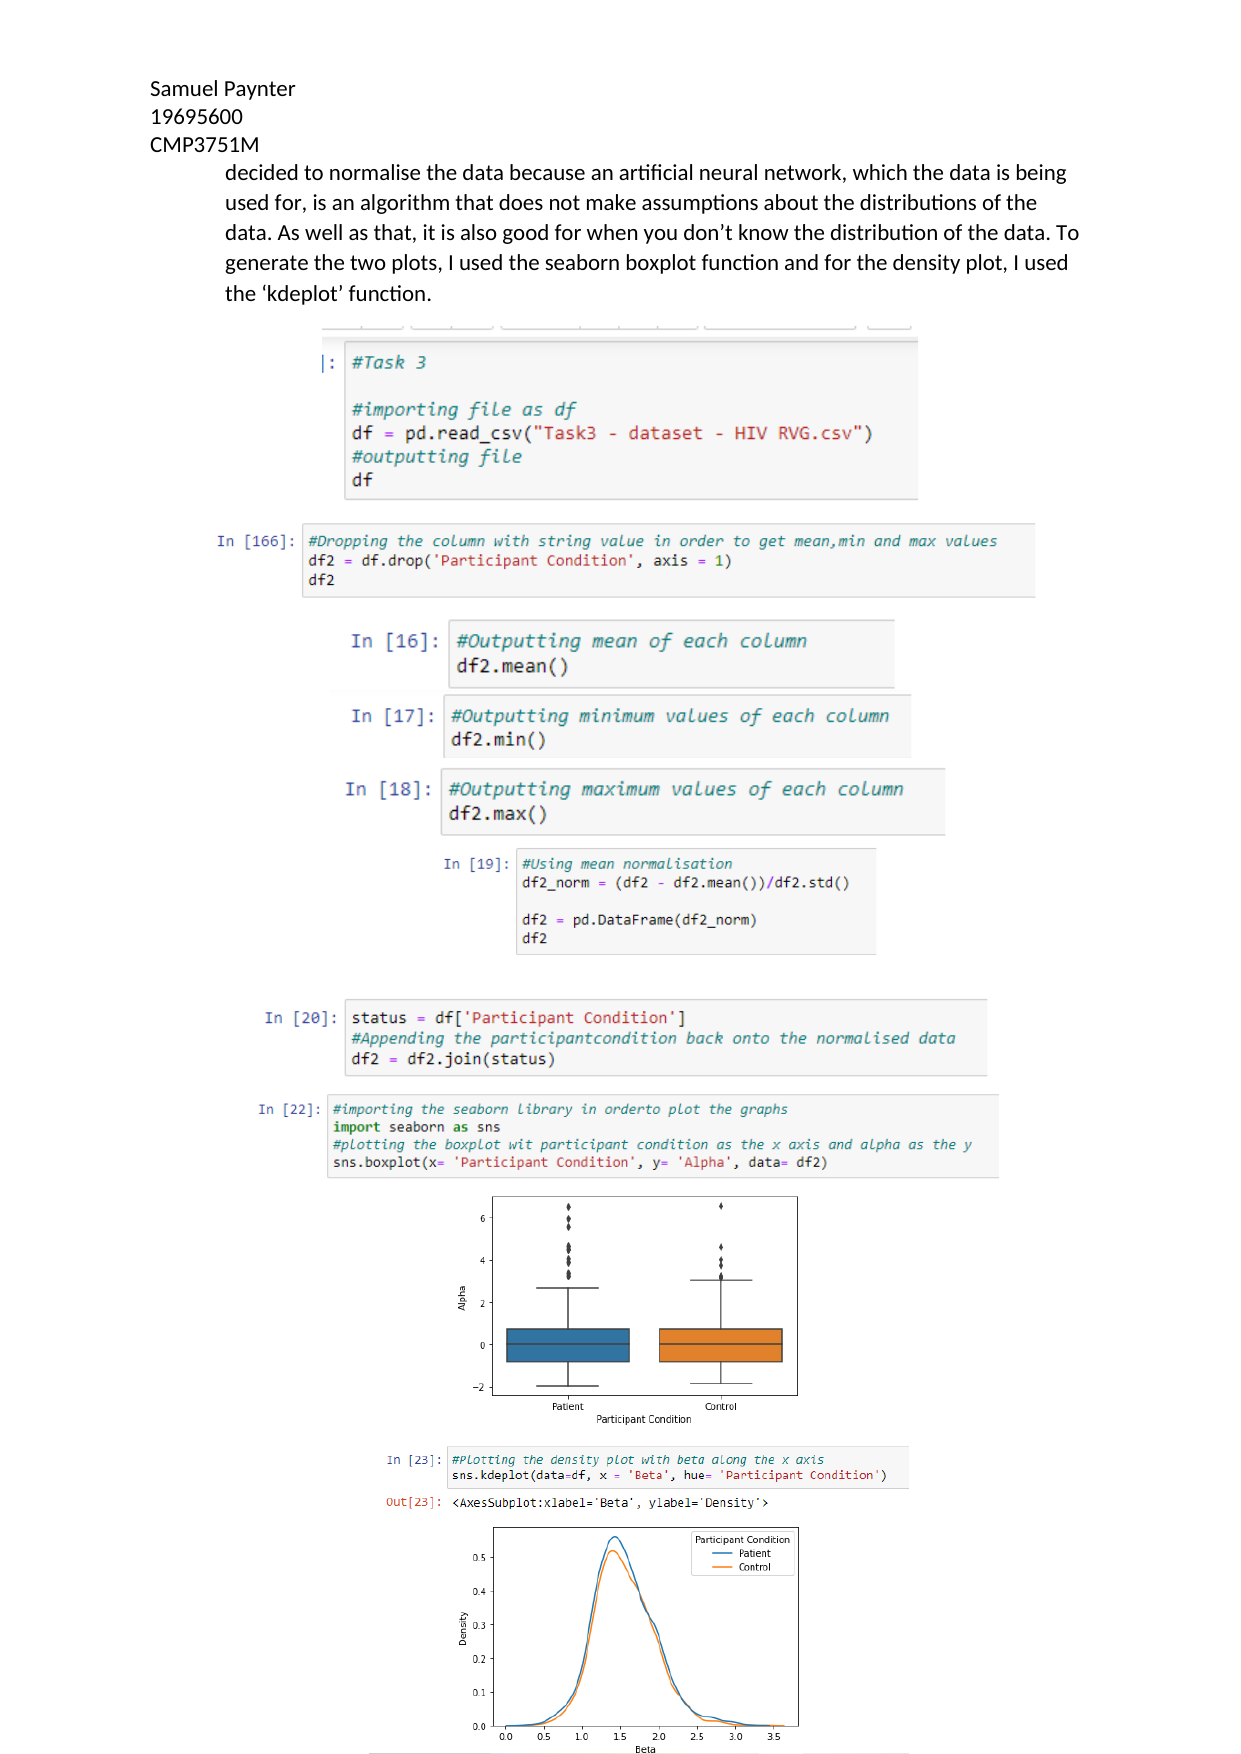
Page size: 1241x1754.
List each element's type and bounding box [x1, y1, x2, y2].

picture [428, 844, 877, 955]
picture [241, 981, 999, 1754]
picture [322, 326, 919, 511]
picture [199, 514, 1036, 606]
picture [327, 608, 946, 839]
list [187, 158, 1090, 307]
